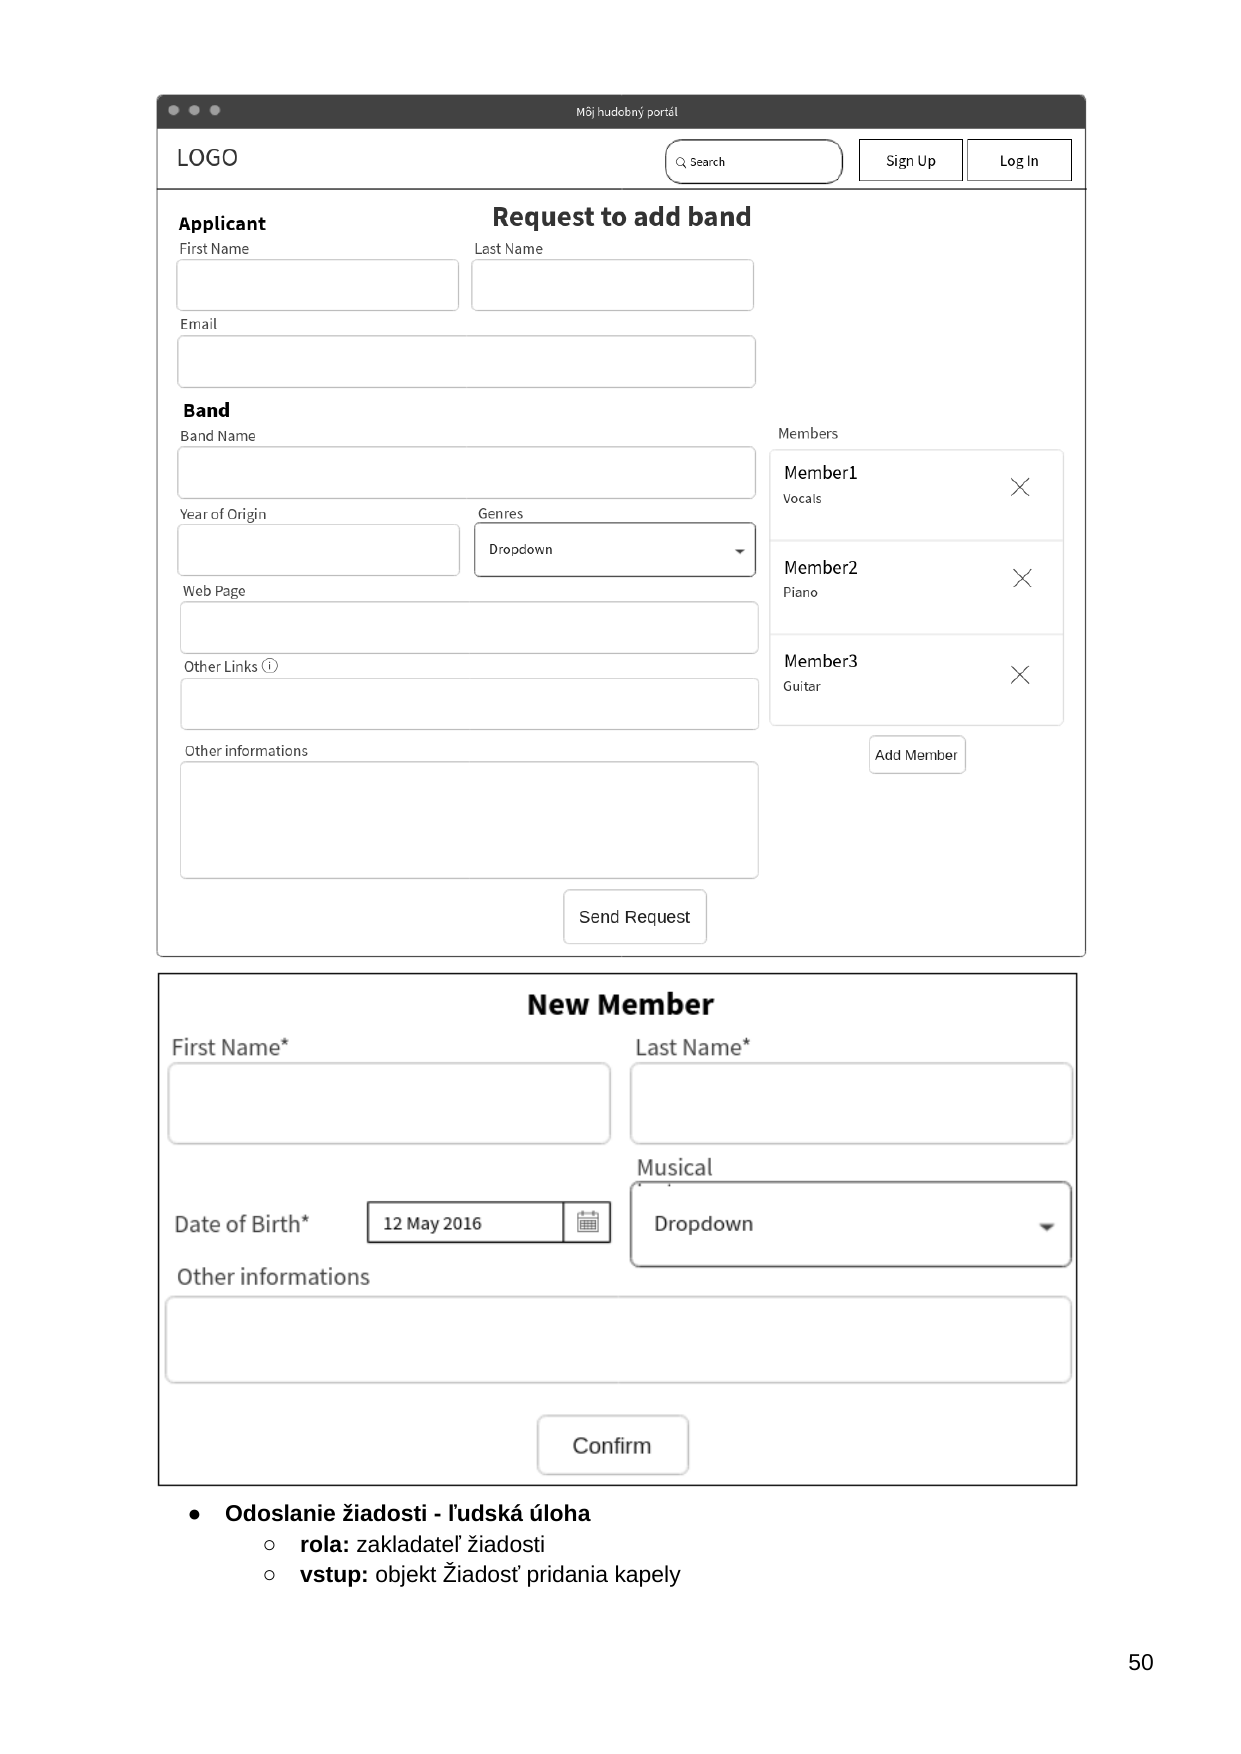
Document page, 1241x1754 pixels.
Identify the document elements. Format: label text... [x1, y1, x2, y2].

list rola: zakladateľ žiadosti [262, 1531, 1153, 1557]
list Odoslanie žiadosti - ľudská úloha [427, 1500, 1153, 1527]
picture [150, 965, 1091, 1497]
picture [150, 88, 1091, 962]
list vstup: objekt Žiadosť pridania kapely [262, 1561, 1153, 1587]
